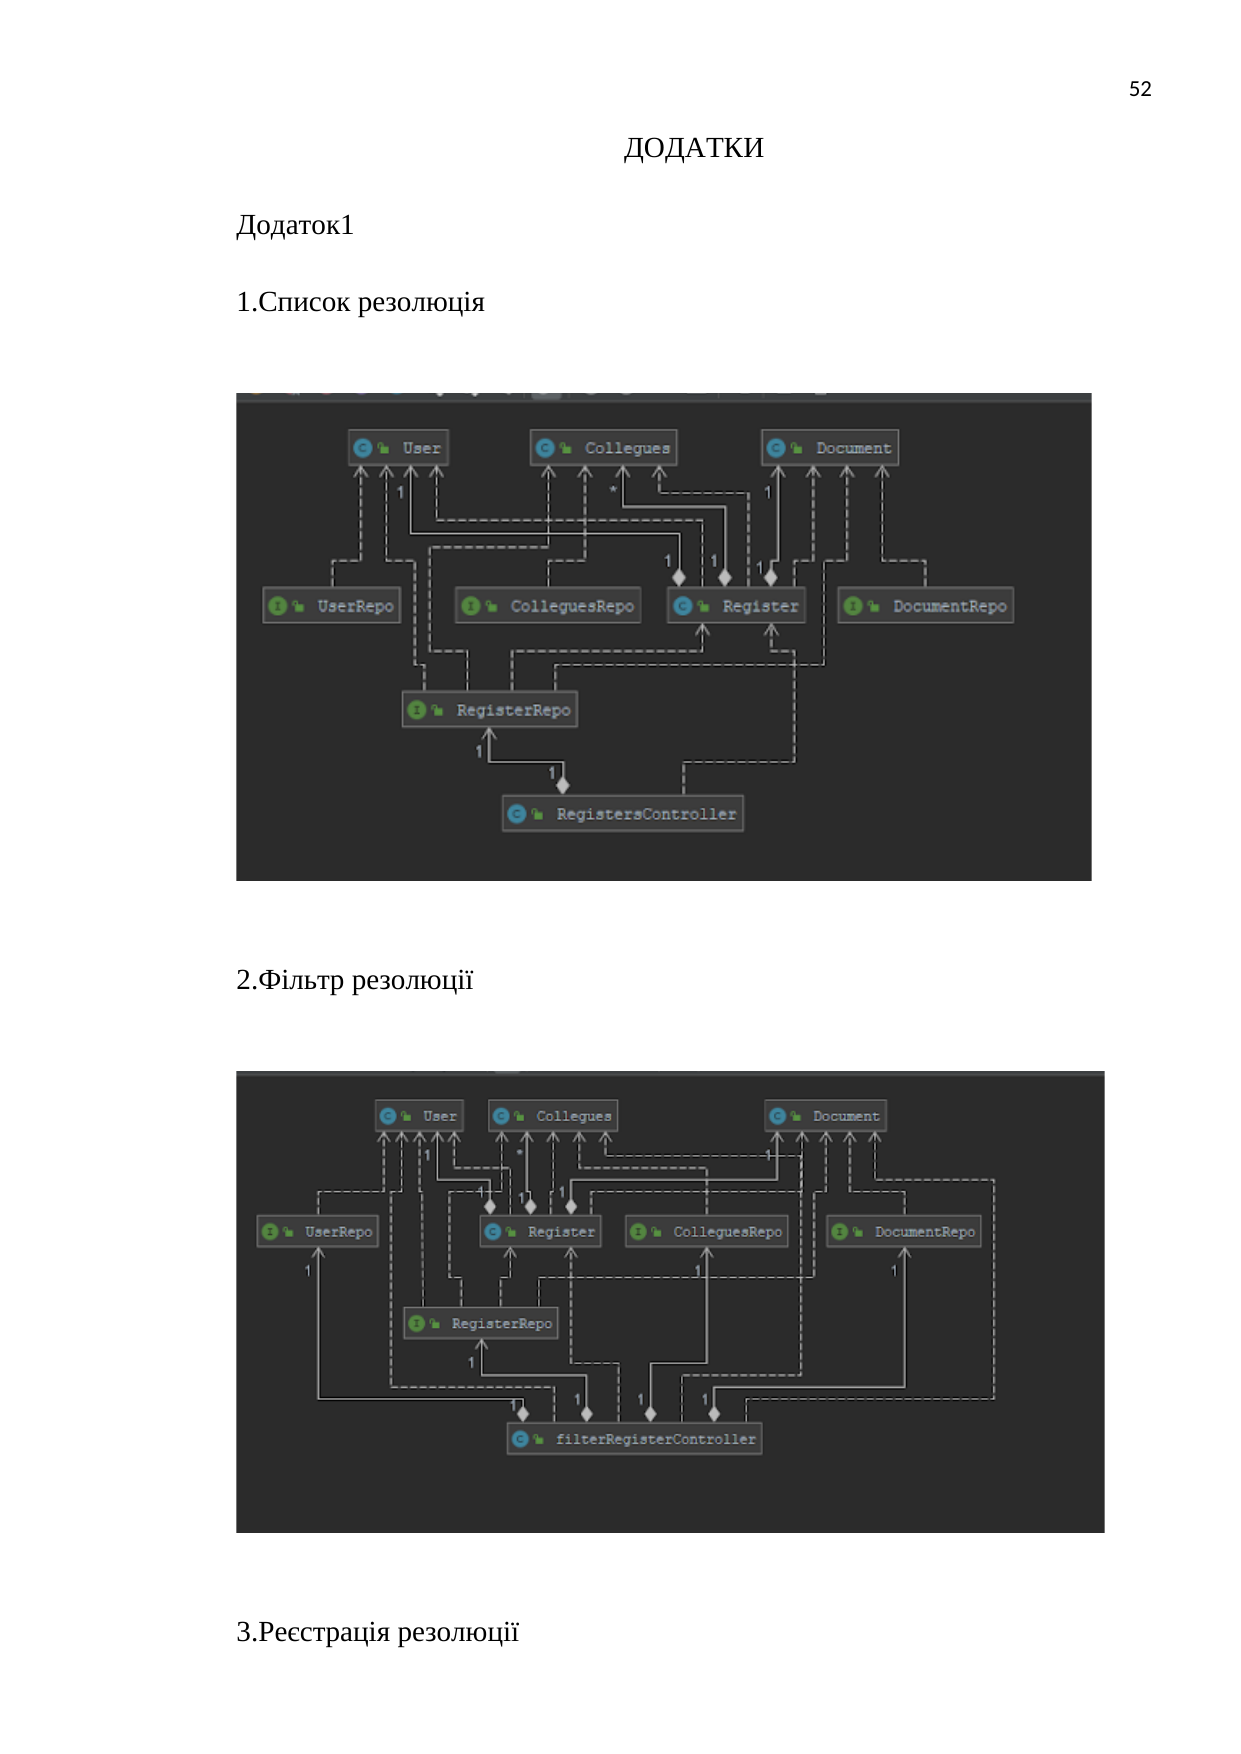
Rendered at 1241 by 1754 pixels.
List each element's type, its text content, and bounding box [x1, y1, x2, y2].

text 2.Фільтр резолюції [148, 962, 1152, 996]
picture [236, 393, 1092, 881]
text Додаток1 [148, 207, 1152, 240]
text 3.Реєстрація резолюції [148, 1614, 1152, 1647]
text ДОДАТКИ [148, 130, 1152, 163]
text 1.Список резолюція [148, 284, 1152, 317]
picture [236, 1071, 1105, 1533]
